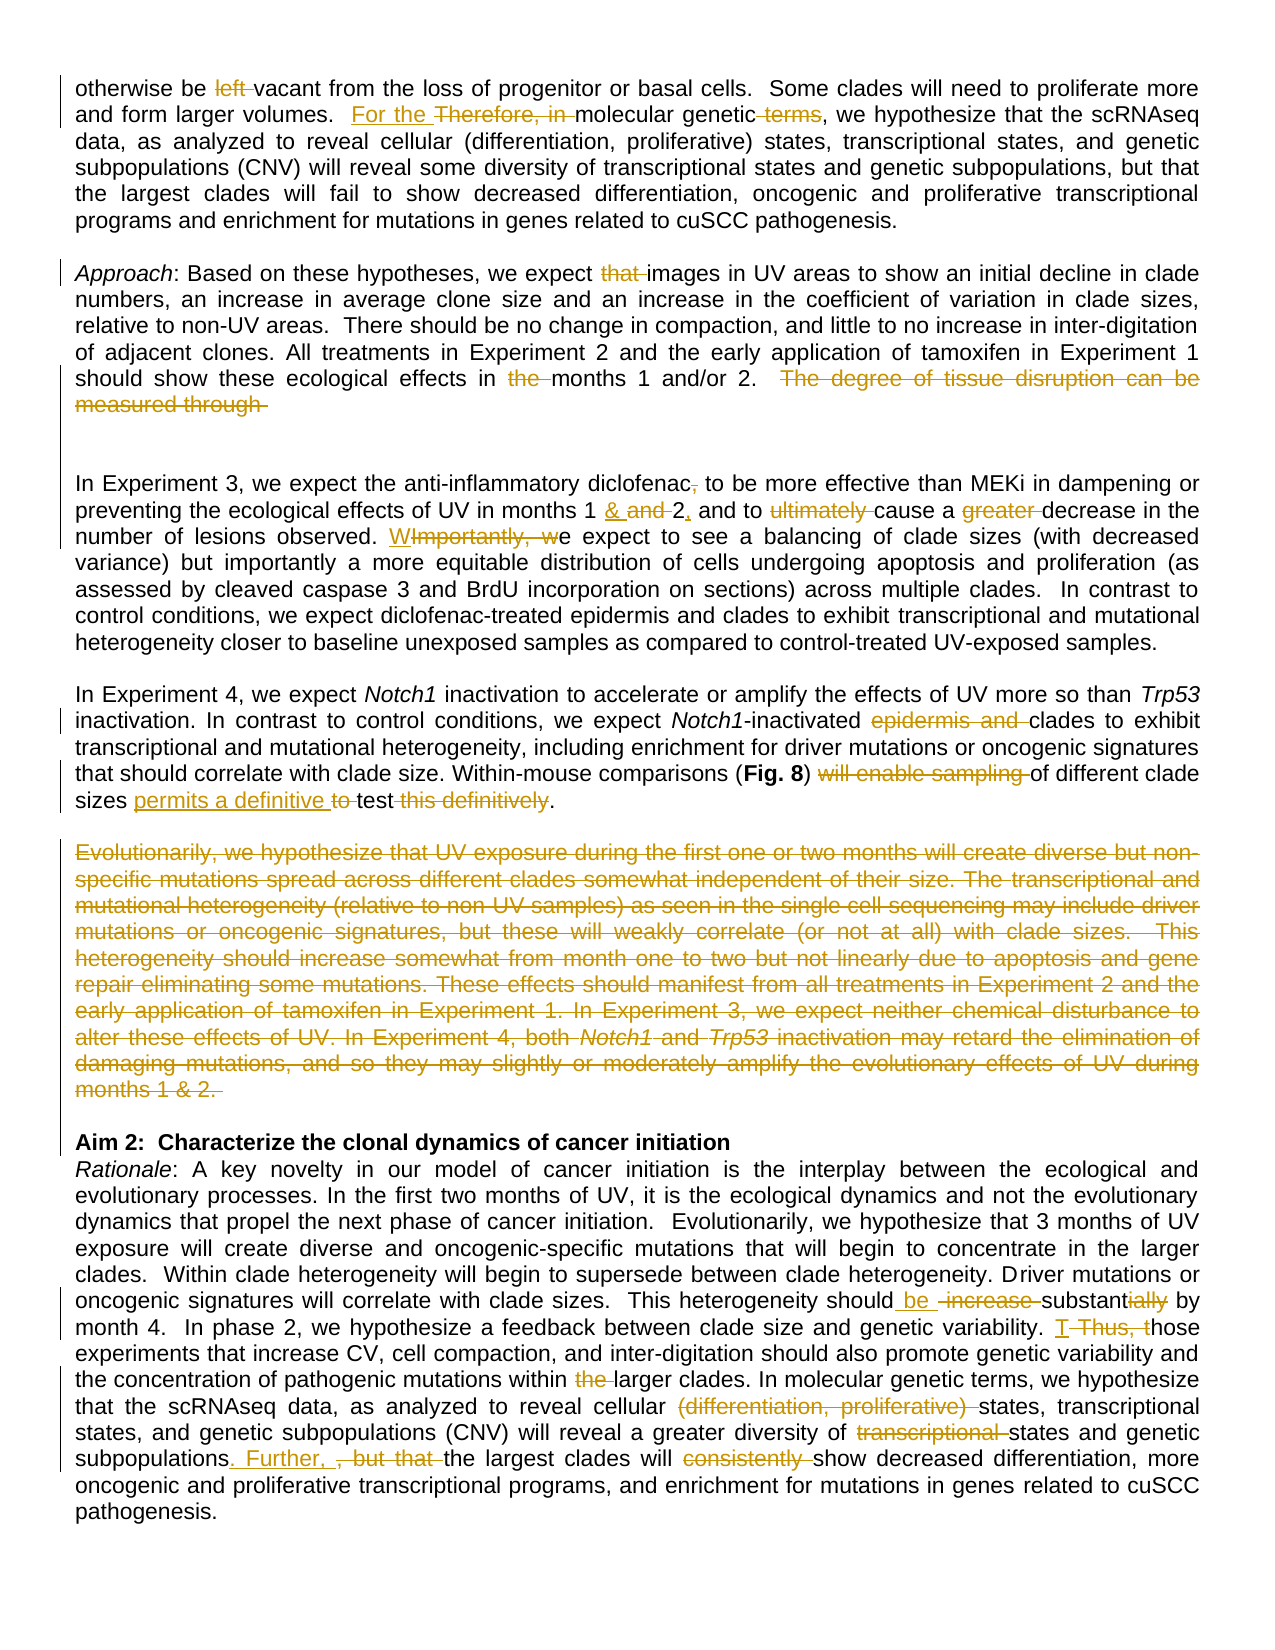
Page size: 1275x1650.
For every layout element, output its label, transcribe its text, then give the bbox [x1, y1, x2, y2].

text Rationale: A key novelty in our model of cancer initiation is the interplay between the ecological and evolutionary processes. In the first two months of UV, it is the ecological dynamics and not the evolutionary dynamics that propel the next phase of cancer initiation. Evolutionarily, we hypothesize that 3 months of UV exposure will create diverse and oncogenic-specific mutations that will begin to concentrate in the larger clades. Within clade heterogeneity will begin to supersede between clade heterogeneity. Driver mutations or oncogenic signatures will correlate with clade sizes. This heterogeneity shouldsubstant by month 4. In phase 2, we hypothesize a feedback between clade size and genetic variability. hose experiments that increase CV, cell compaction, and inter-digitation should also promote genetic variability and the concentration of pathogenic mutations within larger clades. In molecular genetic terms, we hypothesize that the scRNAseq data, as analyzed to reveal cellular states, transcriptional states, and genetic subpopulations (CNV) will reveal a greater diversity of states and genetic subpopulationsthe largest clades will show decreased differentiation, more oncogenic and proliferative transcriptional programs, and enrichment for mutations in genes related to cuSCC pathogenesis. [75, 1156, 1200, 1524]
text In Experiment 4, we expect Notch1 inactivation to accelerate or amplify the effects of UV more so than Trp53 inactivation. In contrast to control conditions, we expect Notch1-inactivated clades to exhibit transcriptional and mutational heterogeneity, including enrichment for driver mutations or oncogenic signatures that should correlate with clade size. Within-mouse comparisons (Fig. 8) of different clade sizes test. [75, 681, 1200, 813]
text Aim 2: Characterize the clonal dynamics of cancer initiation [75, 1129, 1200, 1156]
text In Experiment 3, we expect the anti-inflammatory diclofenac to be more effective than MEKi in dampening or preventing the ecological effects of UV in months 1 2 and to cause a decrease in the number of lesions observed. e expect to see a balancing of clade sizes (with decreased variance) but importantly a more equitable distribution of cells undergoing apoptosis and proliferation (as assessed by cleaved caspase 3 and BrdU incorporation on sections) across multiple clades. In contrast to control conditions, we expect diclofenac-treated epidermis and clades to exhibit transcriptional and mutational heterogeneity closer to baseline unexposed samples as compared to control-treated UV-exposed samples. [75, 470, 1200, 655]
text Approach: Based on these hypotheses, we expect images in UV areas to show an initial decline in clade numbers, an increase in average clone size and an increase in the coefficient of variation in clade sizes, relative to non-UV areas. There should be no change in compaction, and little to no increase in inter-digitation of adjacent clones. All treatments in Experiment 2 and the early application of tamoxifen in Experiment 1 should show these ecological effects in months 1 and/or 2. [75, 259, 1200, 418]
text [75, 75, 1200, 233]
